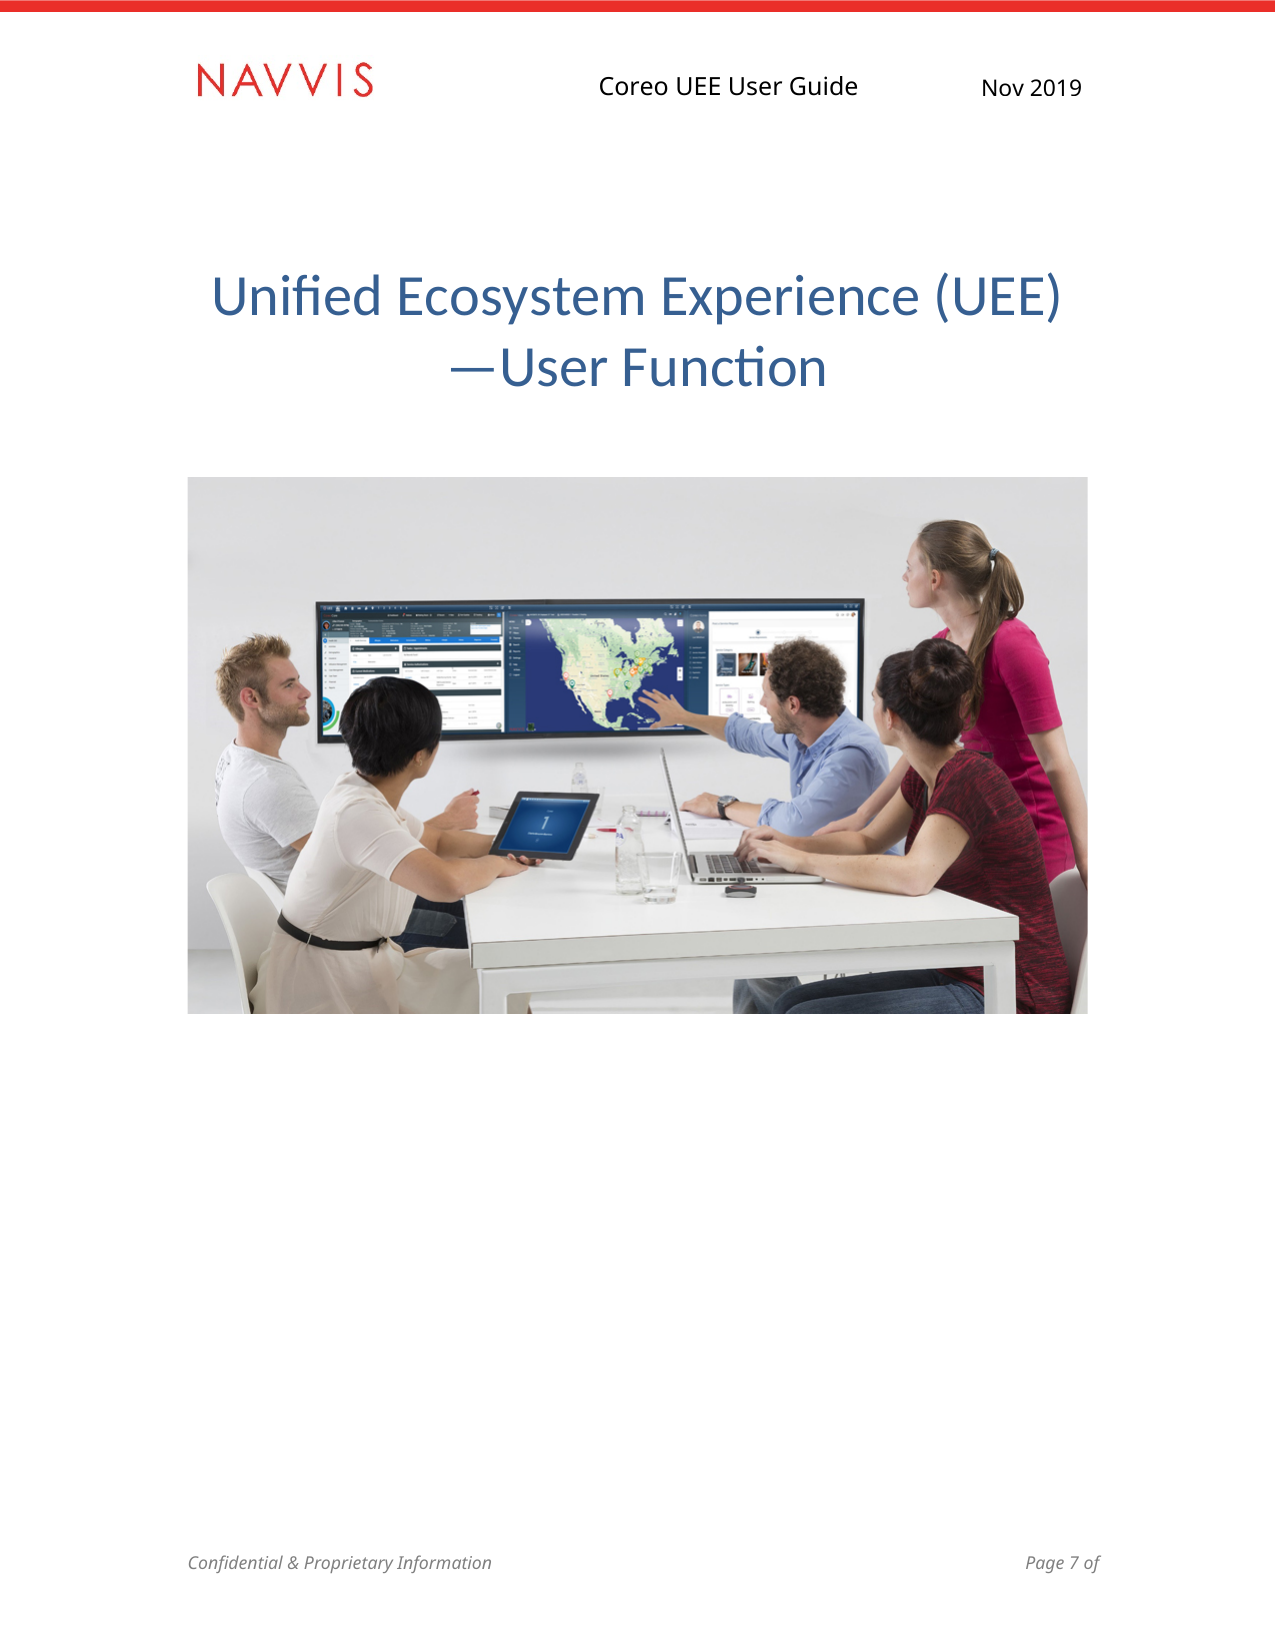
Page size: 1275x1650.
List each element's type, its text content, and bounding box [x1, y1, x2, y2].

picture [187, 55, 383, 104]
picture [187, 477, 1088, 1014]
title Unified Ecosystem Experience (UEE)—User Function [187, 259, 1087, 401]
